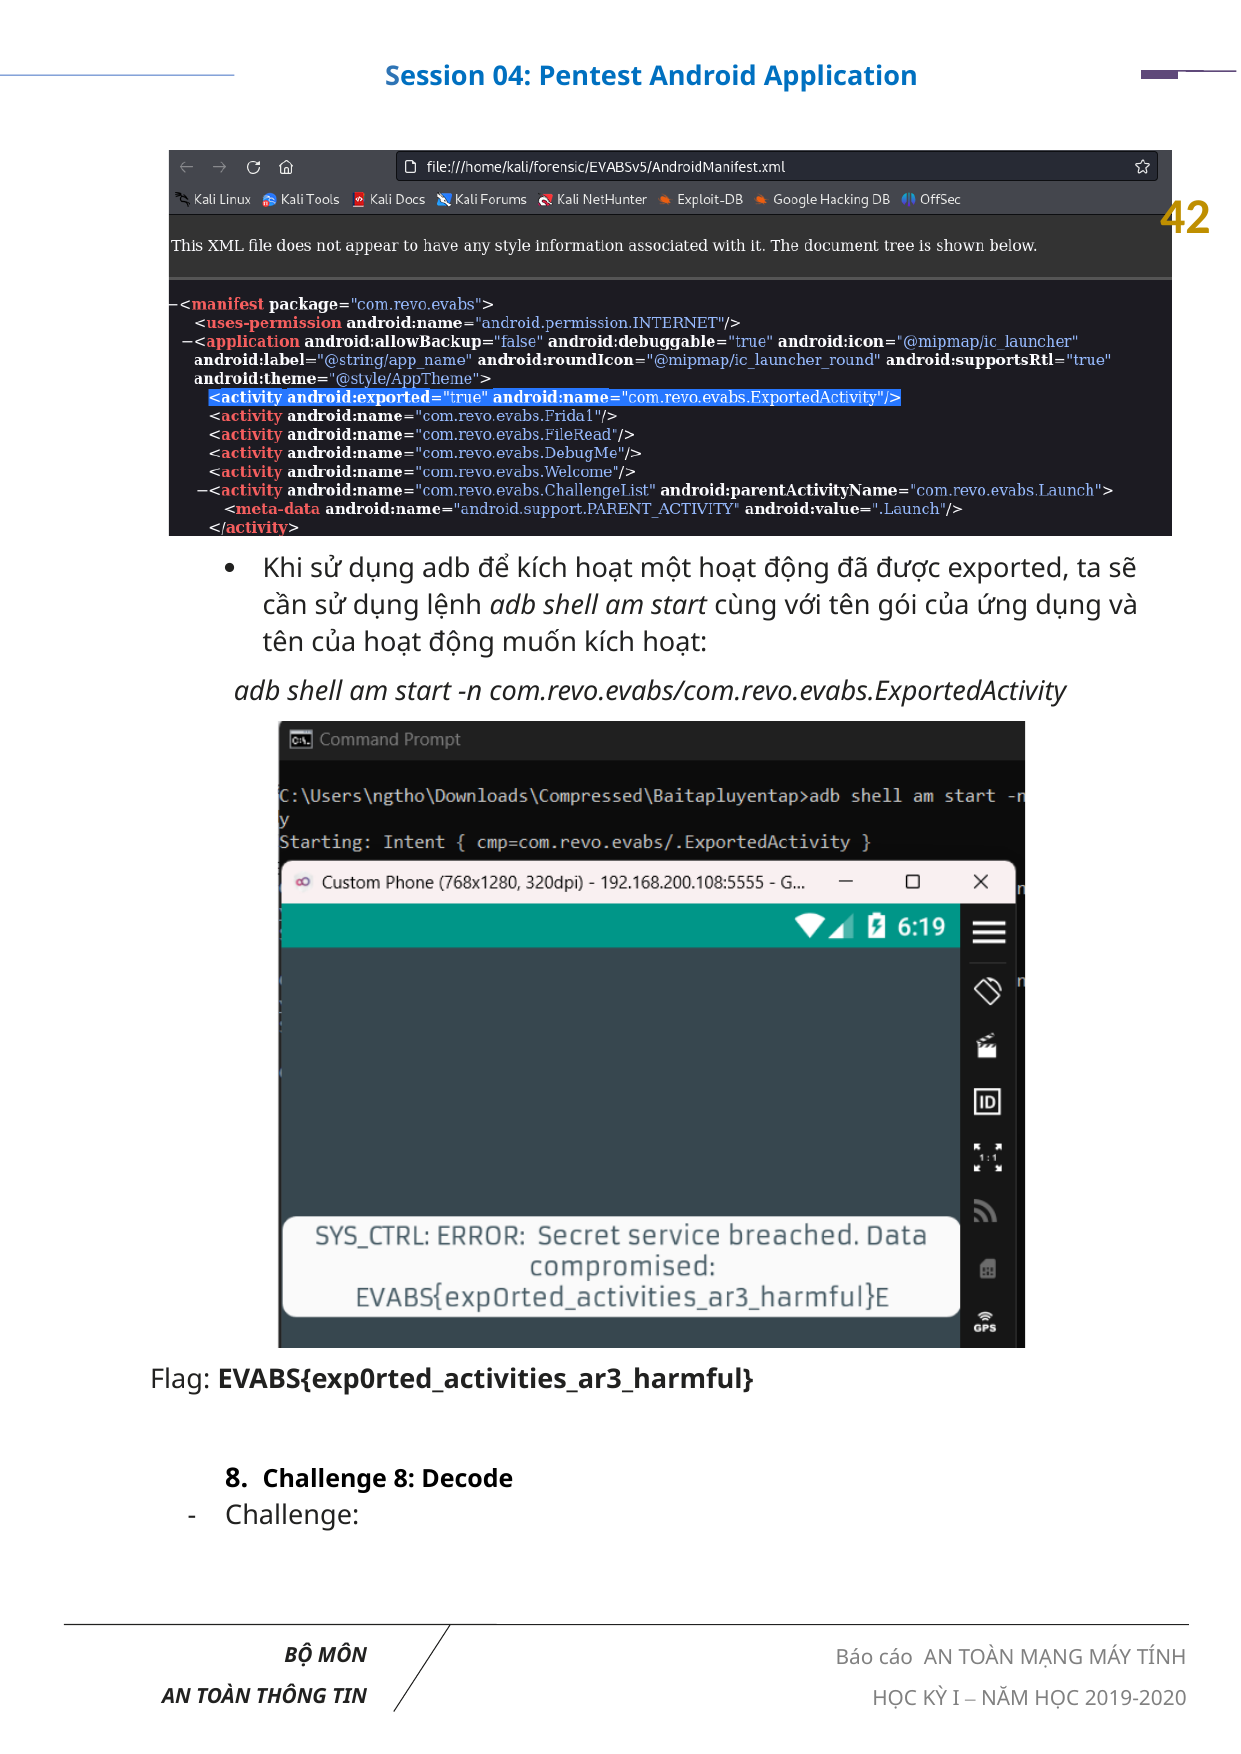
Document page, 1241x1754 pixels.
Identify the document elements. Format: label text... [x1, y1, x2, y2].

list Khi sử dụng adb để kích hoạt một hoạt động đã được exported, ta sẽ cần sử dụng lệnh adb shell am start cùng với tên gói của ứng dụng và tên của hoạt động muốn kích hoạt: [225, 548, 1153, 659]
text adb shell am start -n com.revo.evabs/com.revo.evabs.ExportedActivity [150, 672, 1153, 708]
text Flag: EVABS{exp0rted_activities_ar3_harmful} [150, 1360, 1153, 1397]
list Challenge 8: Decode [225, 1458, 1153, 1495]
list Challenge: [187, 1495, 1153, 1532]
